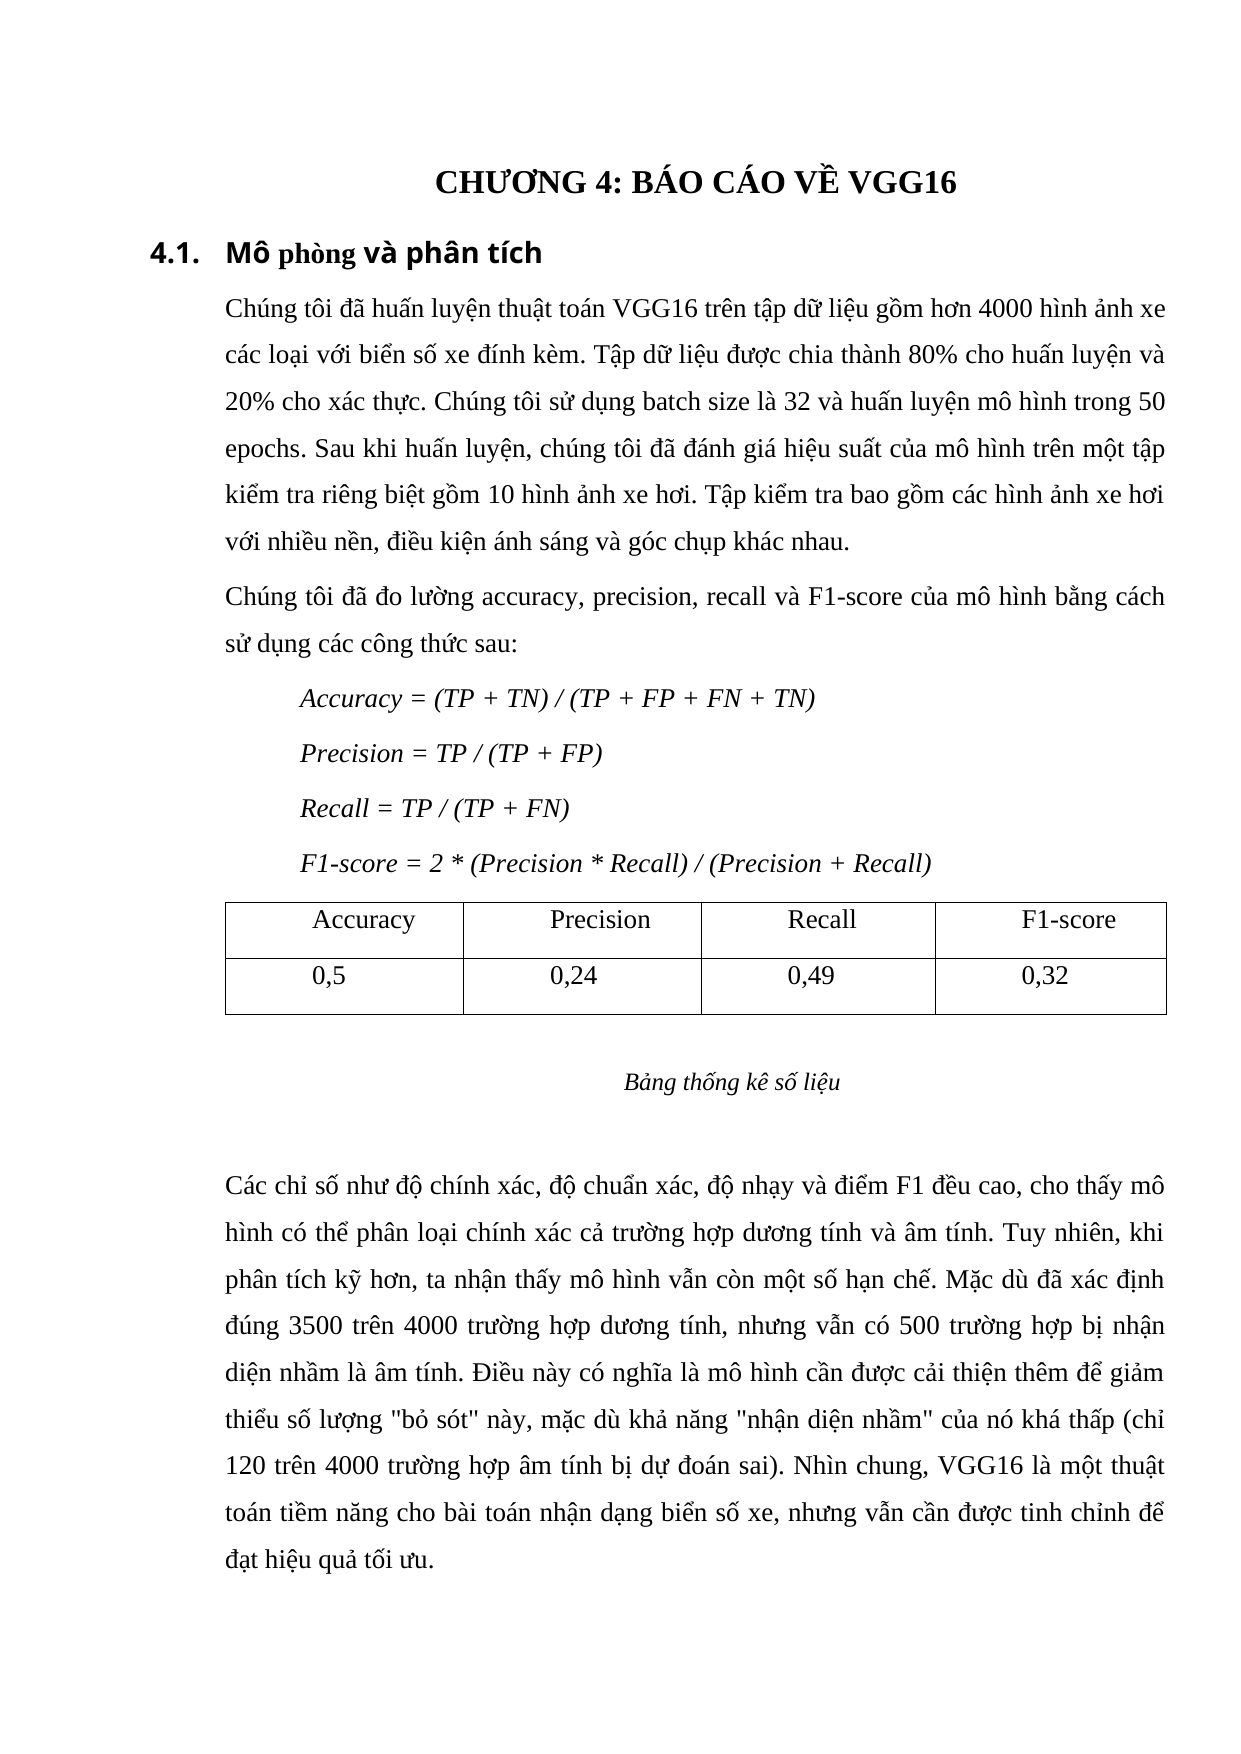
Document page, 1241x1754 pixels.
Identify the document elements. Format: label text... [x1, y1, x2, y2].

text Recall = TP / (TP + FN) [225, 792, 1167, 823]
table_cell 0,5 [226, 959, 463, 1014]
text Bảng thống kê số liệu [225, 1067, 1167, 1095]
table_header Precision [464, 903, 701, 958]
text F1-score = 2 * (Precision * Recall) / (Precision + Recall) [225, 847, 1167, 878]
text Accuracy = (TP + TN) / (TP + FP + FN + TN) [225, 682, 1167, 713]
table_header F1-score [936, 903, 1166, 958]
text Các chỉ số như độ chính xác, độ chuẩn xác, độ nhạy và điểm F1 đều cao, cho thấy mô hình có thể phân loại chính xác cả trường hợp dương tính và âm tính. Tuy nhiên, khi phân tích kỹ hơn, ta nhận thấy mô hình vẫn còn một số hạn chế. Mặc dù đã xác định đúng 3500 trên 4000 trường hợp dương tính, nhưng vẫn có 500 trường hợp bị nhận diện nhầm là âm tính. Điều này có nghĩa là mô hình cần được cải thiện thêm để giảm thiểu số lượng "bỏ sót" này, mặc dù khả năng "nhận diện nhầm" của nó khá thấp (chỉ 120 trên 4000 trường hợp âm tính bị dự đoán sai). Nhìn chung, VGG16 là một thuật toán tiềm năng cho bài toán nhận dạng biển số xe, nhưng vẫn cần được tinh chỉnh để đạt hiệu quả tối ưu. [225, 1169, 1167, 1574]
table_header Accuracy [226, 903, 463, 958]
text Chúng tôi đã đo lường accuracy, precision, recall và F1-score của mô hình bằng cách sử dụng các công thức sau: [225, 580, 1167, 658]
text CHƯƠNG 4: BÁO CÁO VỀ VGG16 [150, 162, 1167, 201]
table_header Recall [702, 903, 935, 958]
table_cell 0,49 [702, 959, 935, 1014]
list Mô phòng và phân tích [150, 232, 1167, 272]
table_cell 0,32 [936, 959, 1166, 1014]
text Chúng tôi đã huấn luyện thuật toán VGG16 trên tập dữ liệu gồm hơn 4000 hình ảnh xe các loại với biển số xe đính kèm. Tập dữ liệu được chia thành 80% cho huấn luyện và 20% cho xác thực. Chúng tôi sử dụng batch size là 32 và huấn luyện mô hình trong 50 epochs. Sau khi huấn luyện, chúng tôi đã đánh giá hiệu suất của mô hình trên một tập kiểm tra riêng biệt gồm 10 hình ảnh xe hơi. Tập kiểm tra bao gồm các hình ảnh xe hơi với nhiều nền, điều kiện ánh sáng và góc chụp khác nhau. [225, 292, 1167, 556]
text Precision = TP / (TP + FP) [225, 737, 1167, 768]
table_cell 0,24 [464, 959, 701, 1014]
